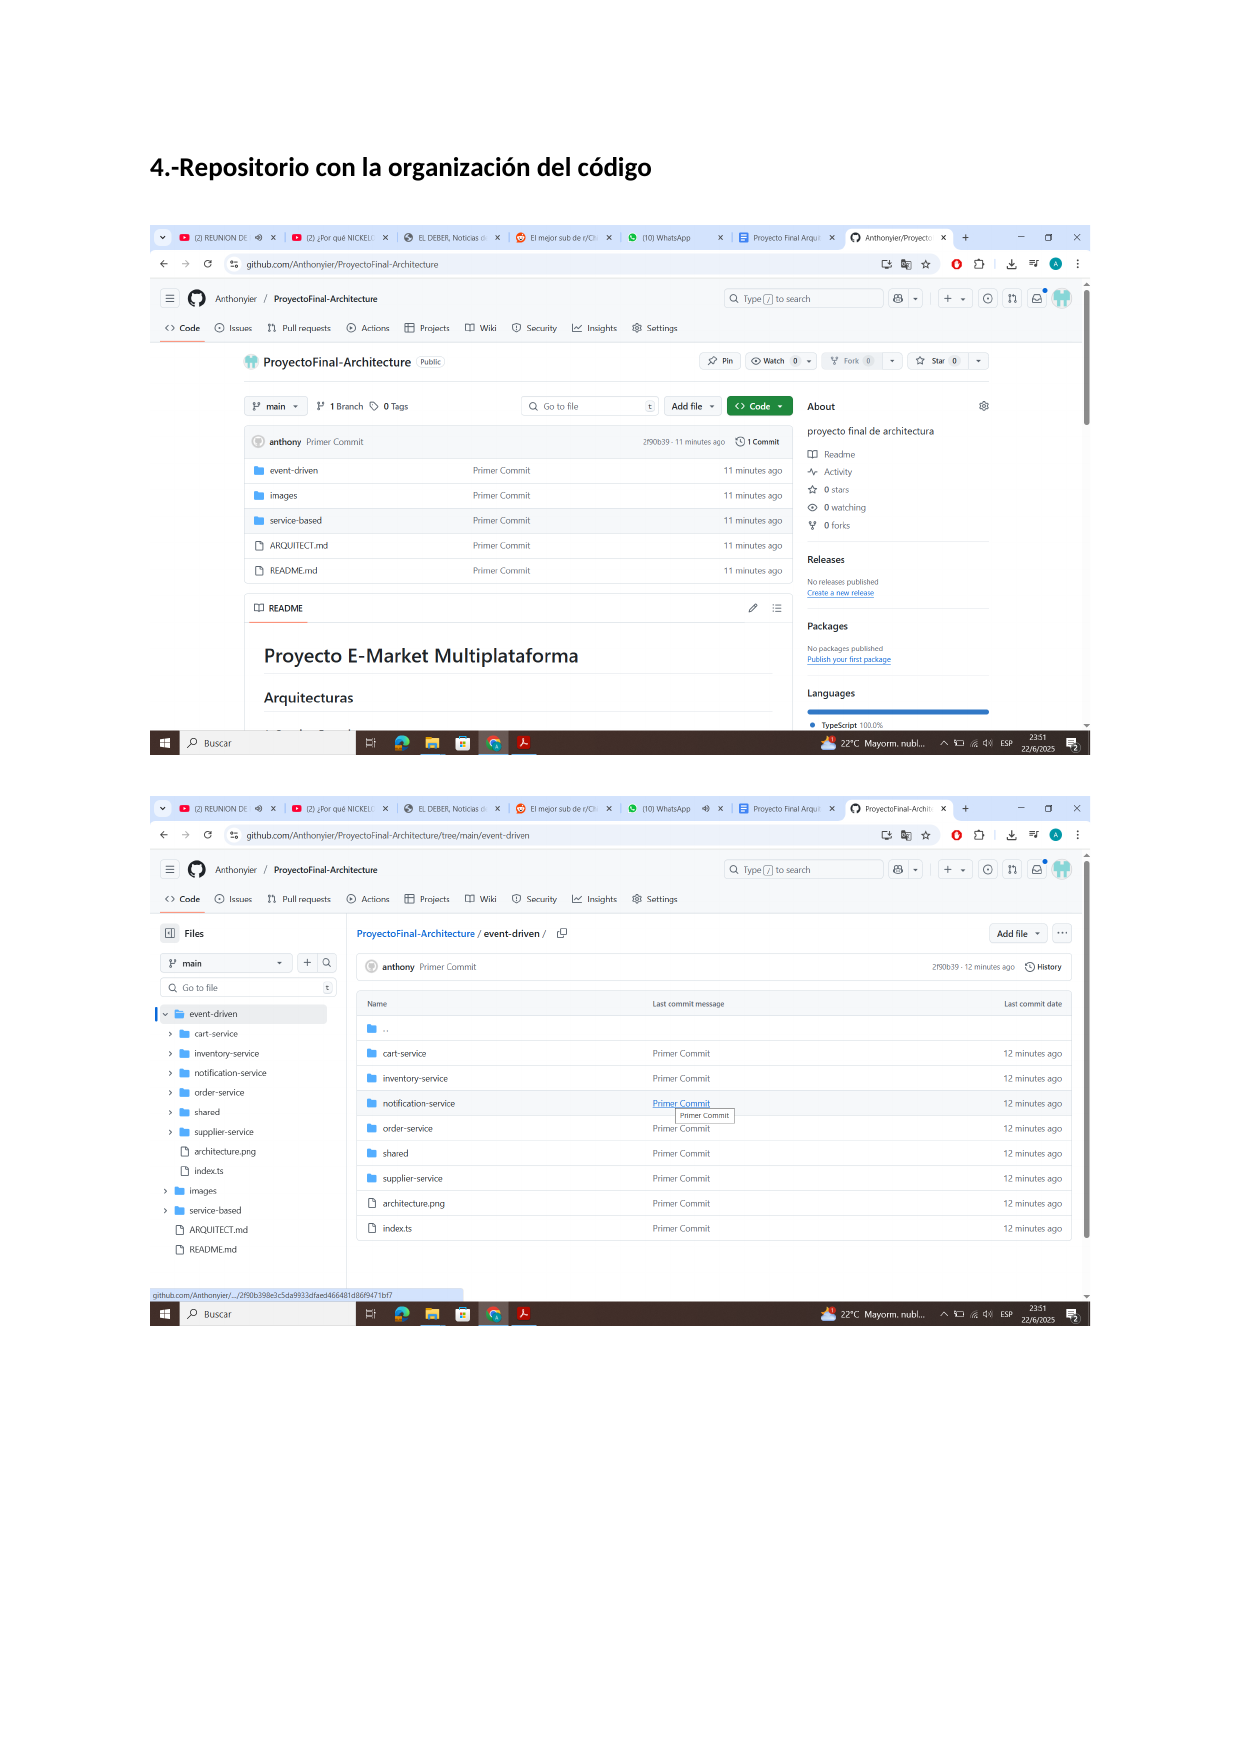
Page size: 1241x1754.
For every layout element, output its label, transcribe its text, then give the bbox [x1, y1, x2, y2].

picture [150, 796, 1091, 1326]
text 4.-Repositorio con la organización del código [150, 150, 1090, 183]
picture [150, 225, 1091, 755]
